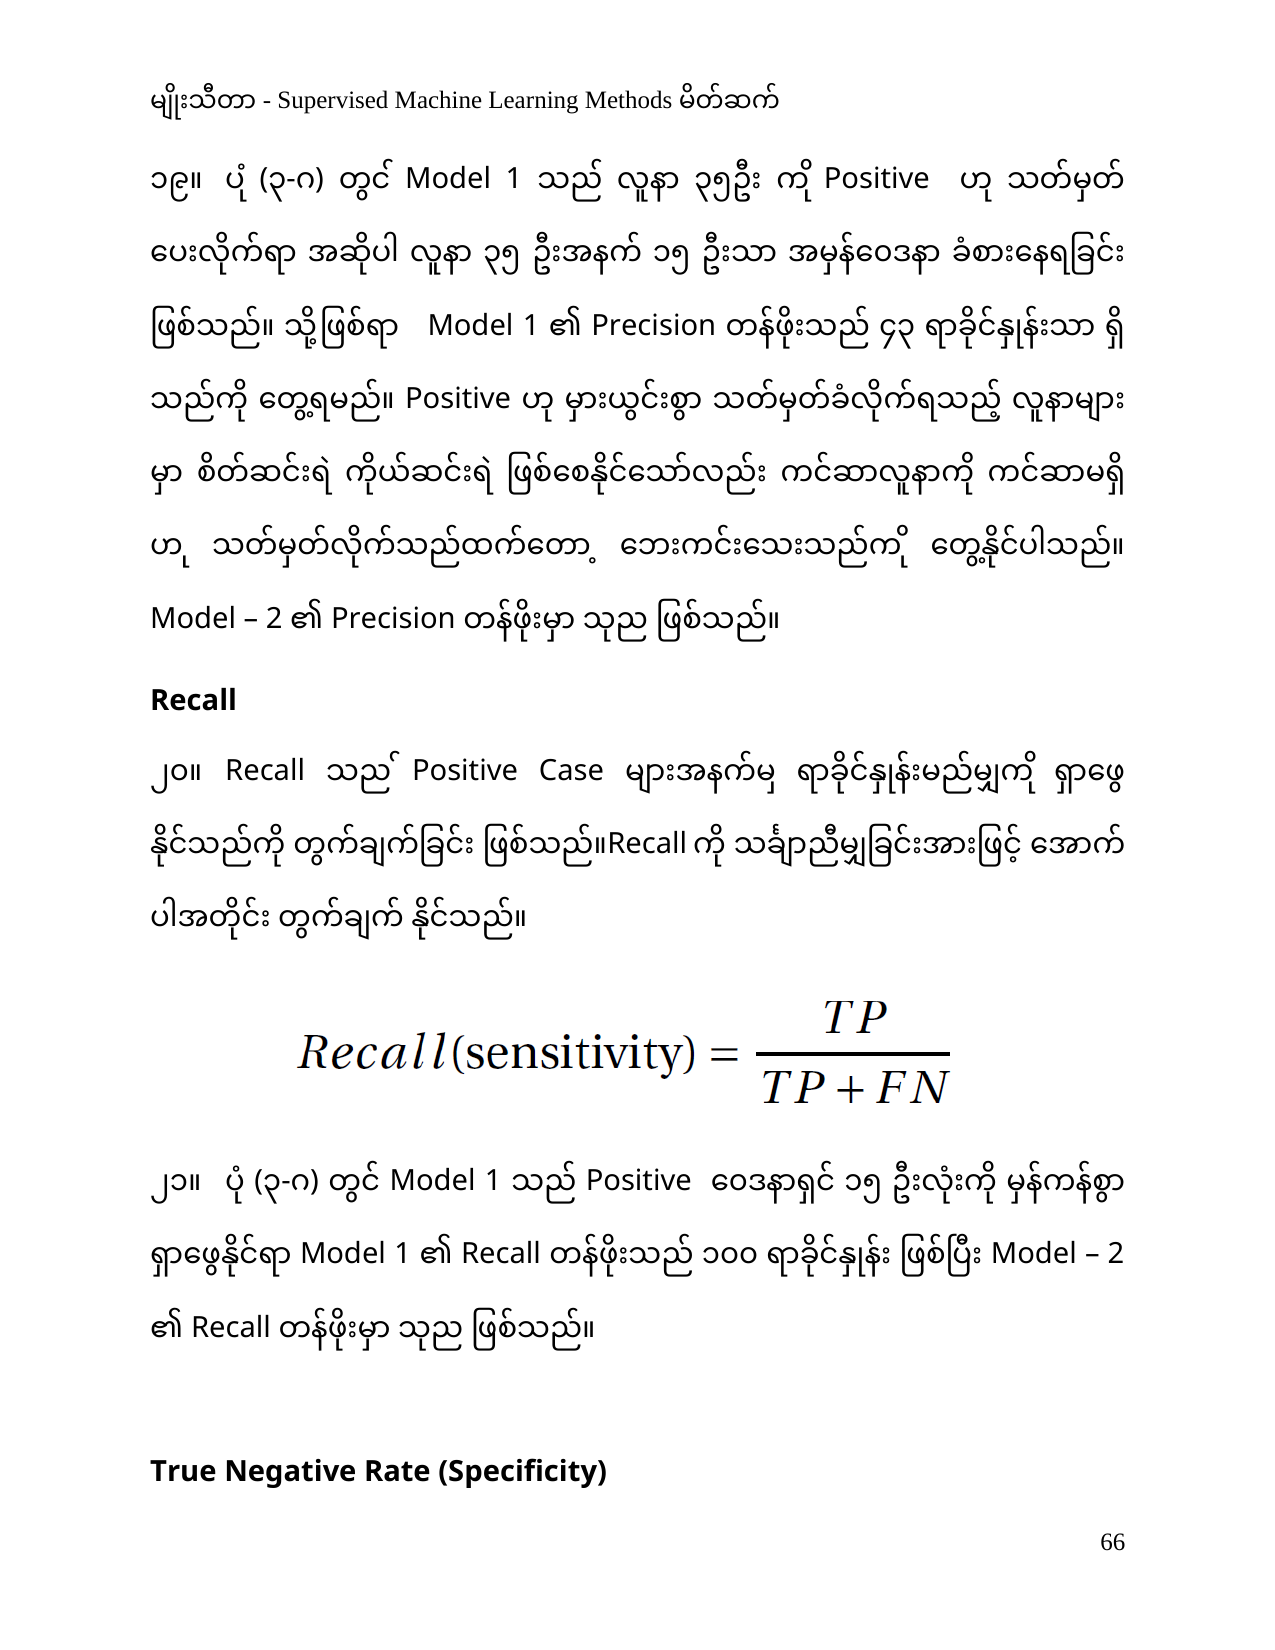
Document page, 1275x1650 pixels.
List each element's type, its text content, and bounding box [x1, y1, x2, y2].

text Recall [150, 679, 1125, 719]
text ၂၁။ ပုံ (၃-ဂ) တွင် Model 1 သည် Positive ၀ေဒနာရှင် ၁၅ ဦးလုံးကို မှန်ကန်စွာ ရှာဖွေနိုင်ရာ Model 1 ၏ Recall တန်ဖိုးသည် ၁၀၀ ရာခိုင်နှုန်း ဖြစ်ပြီး Model – 2 ၏ Recall တန်ဖိုးမှာ သုည ဖြစ်သည်။ [150, 1152, 1125, 1362]
text ၁၉။ ပုံ (၃-ဂ) တွင် Model 1 သည် လူနာ ၃၅ဦး ကို Positive ဟု သတ်မှတ်ပေးလိုက်ရာ အဆိုပါ လူနာ ၃၅ ဦးအနက် ၁၅ ဦးသာ အမှန်၀ေဒနာ ခံစားနေရခြင်း ဖြစ်သည်။ သို့ဖြစ်ရာ Model 1 ၏ Precision တန်ဖိုးသည် ၄၃ ရာခိုင်နှုန်းသာ ရှိသည်ကို တွေ့ရမည်။ Positive ဟု မှားယွင်းစွာ သတ်မှတ်ခံလိုက်ရသည့် လူနာများမှာ စိတ်ဆင်းရဲ ကိုယ်ဆင်းရဲ ဖြစ်စေနိုင်သော်လည်း ကင်ဆာလူနာကို ကင်ဆာမရှိဟု သတ်မှတ်လိုက်သည်ထက်တော့ ဘေးကင်းသေးသည်ကို တွေ့နိုင်ပါသည်။ Model – 2 ၏ Precision တန်ဖိုးမှာ သုည ဖြစ်သည်။ [150, 150, 1125, 653]
text True Negative Rate (Specificity) [150, 1451, 1125, 1490]
text ၂၀။ Recall သည် Positive Case များအနက်မှ ရာခိုင်နှုန်းမည်မျှကို ရှာဖွေနိုင်သည်ကို တွက်ချက်ခြင်း ဖြစ်သည်။Recallကို သင်္ချာညီမျှခြင်းအားဖြင့် အောက်ပါအတိုင်း တွက်ချက် နိုင်သည်။ [150, 742, 1125, 952]
